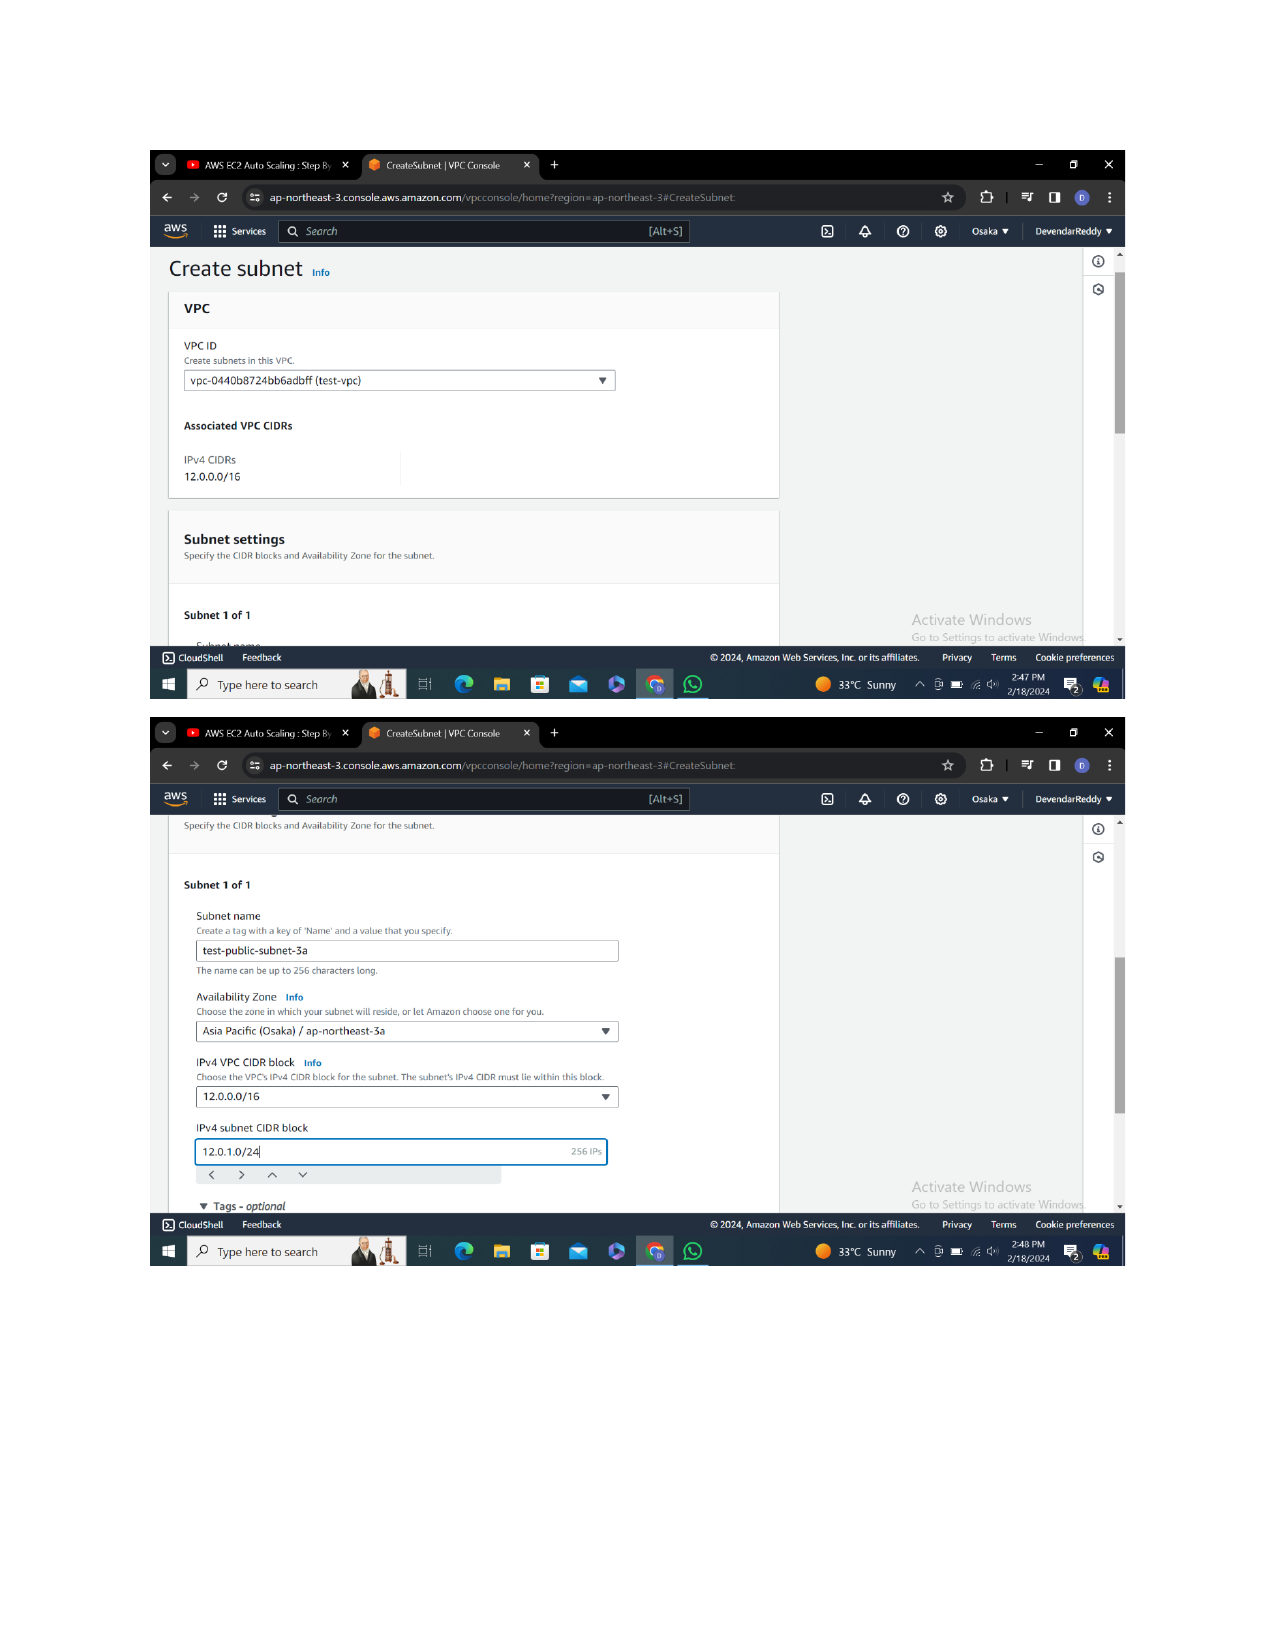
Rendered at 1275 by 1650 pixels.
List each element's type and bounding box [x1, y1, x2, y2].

picture [150, 150, 1125, 699]
picture [150, 717, 1125, 1266]
